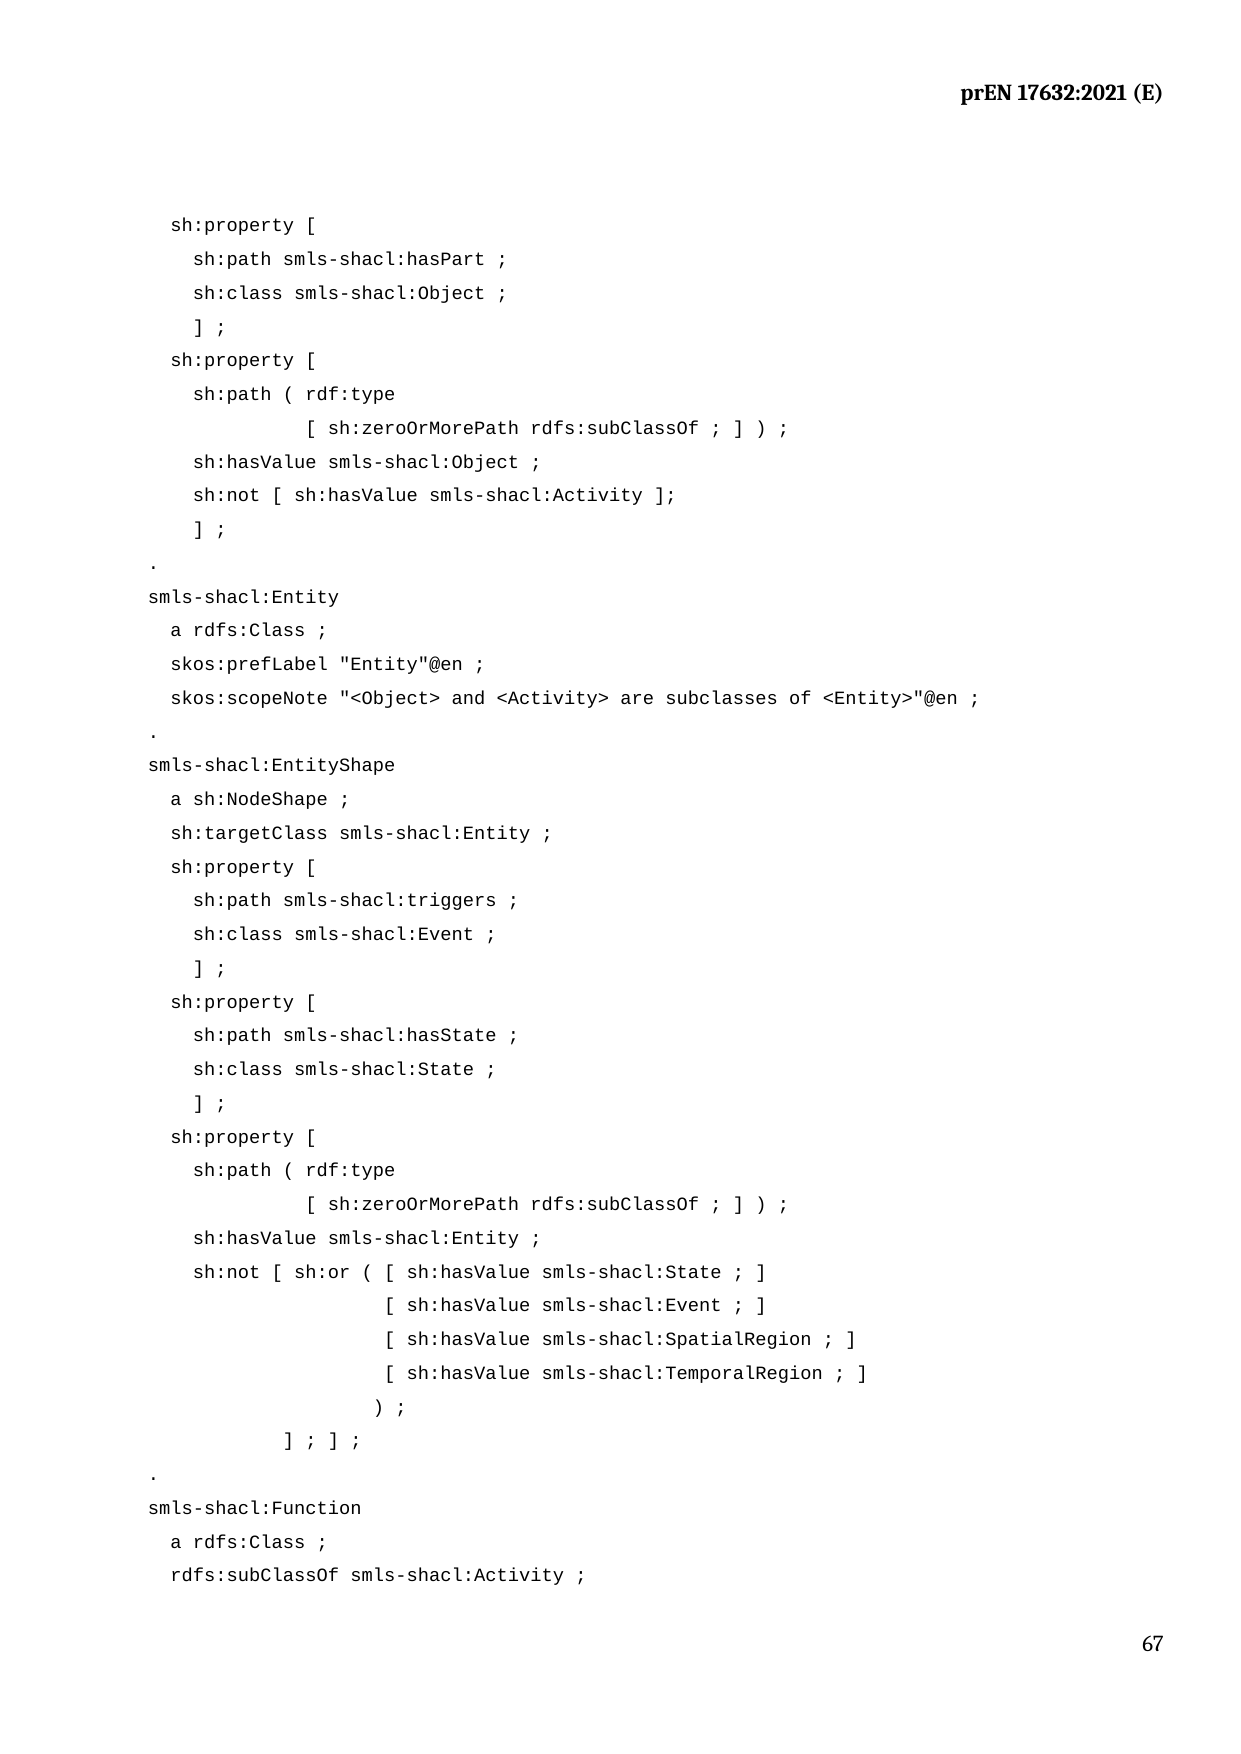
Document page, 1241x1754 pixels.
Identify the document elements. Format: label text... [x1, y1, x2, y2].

text sh:not [ sh:hasValue smls-shacl:Activity ]; [148, 486, 1163, 507]
text a rdfs:Class ; [148, 621, 1163, 642]
text smls-shacl:Entity [148, 587, 1163, 609]
text a sh:NodeShape ; [148, 790, 1163, 811]
text sh:class smls-shacl:Object ; [148, 284, 1163, 305]
text ] ; [148, 1094, 1163, 1115]
text sh:property [ [148, 857, 1163, 879]
text [ sh:zeroOrMorePath rdfs:subClassOf ; ] ) ; [148, 419, 1163, 440]
text [ sh:zeroOrMorePath rdfs:subClassOf ; ] ) ; [148, 1195, 1163, 1216]
text ] ; [148, 520, 1163, 541]
text . [148, 722, 1163, 744]
text ] ; [148, 959, 1163, 980]
text sh:targetClass smls-shacl:Entity ; [148, 824, 1163, 845]
text smls-shacl:Function [148, 1499, 1163, 1520]
text rdfs:subClassOf smls-shacl:Activity ; [148, 1566, 1163, 1587]
text ] ; ] ; [148, 1431, 1163, 1452]
text ] ; [148, 317, 1163, 339]
text sh:path ( rdf:type [148, 385, 1163, 406]
text sh:path smls-shacl:triggers ; [148, 891, 1163, 912]
text sh:property [ [148, 351, 1163, 372]
text skos:prefLabel "Entity"@en ; [148, 655, 1163, 676]
text sh:class smls-shacl:State ; [148, 1060, 1163, 1081]
text . [148, 554, 1163, 575]
text [ sh:hasValue smls-shacl:Event ; ] [148, 1296, 1163, 1317]
text sh:path smls-shacl:hasPart ; [148, 250, 1163, 271]
text sh:property [ [148, 1127, 1163, 1149]
text ) ; [148, 1397, 1163, 1419]
text sh:not [ sh:or ( [ sh:hasValue smls-shacl:State ; ] [148, 1262, 1163, 1284]
text [ sh:hasValue smls-shacl:SpatialRegion ; ] [148, 1330, 1163, 1351]
text sh:property [ [148, 992, 1163, 1014]
text smls-shacl:EntityShape [148, 756, 1163, 777]
text [ sh:hasValue smls-shacl:TemporalRegion ; ] [148, 1364, 1163, 1385]
text sh:hasValue smls-shacl:Entity ; [148, 1229, 1163, 1250]
text sh:hasValue smls-shacl:Object ; [148, 452, 1163, 474]
text sh:path ( rdf:type [148, 1161, 1163, 1182]
text sh:path smls-shacl:hasState ; [148, 1026, 1163, 1047]
text . [148, 1465, 1163, 1486]
text sh:class smls-shacl:Event ; [148, 925, 1163, 946]
text a rdfs:Class ; [148, 1532, 1163, 1554]
text skos:scopeNote "<Object> and <Activity> are subclasses of <Entity>"@en ; [148, 689, 1163, 710]
text sh:property [ [148, 216, 1163, 237]
